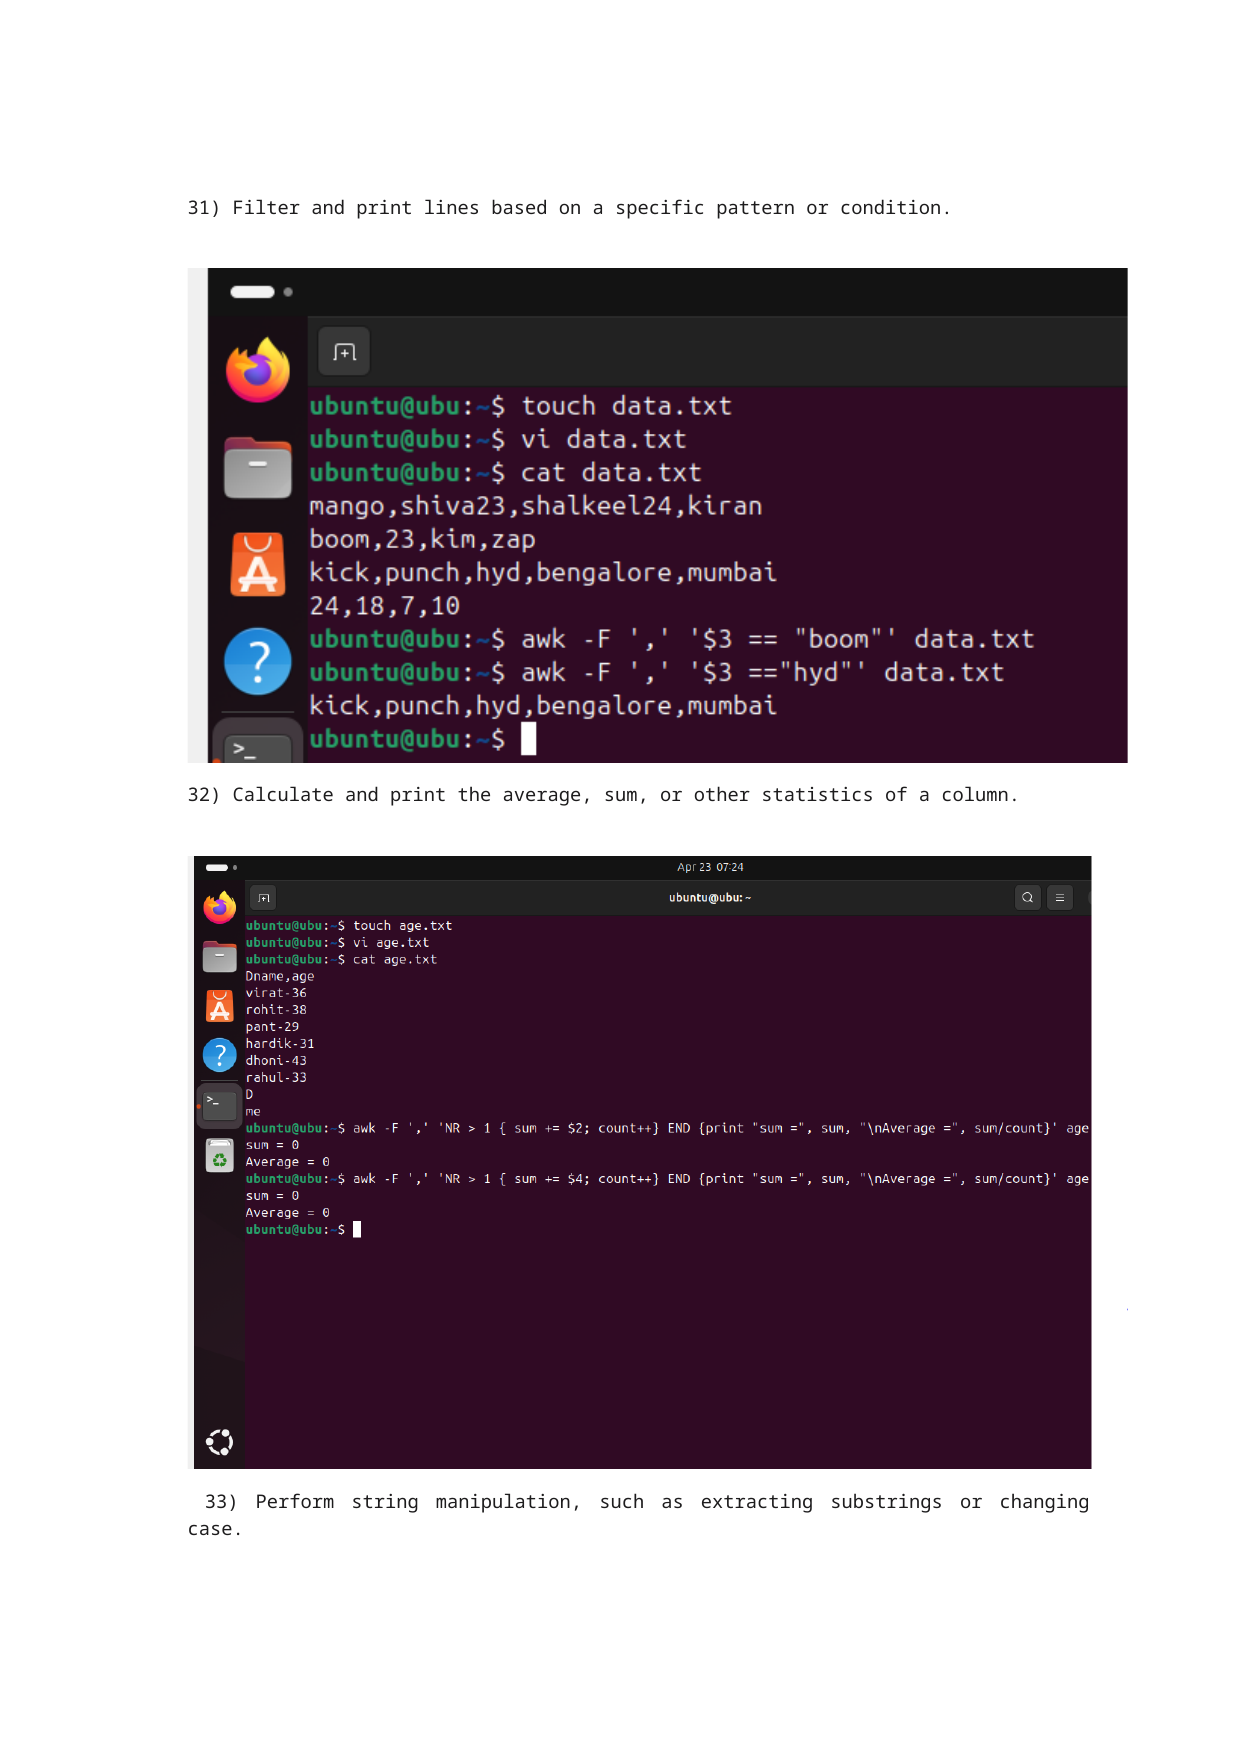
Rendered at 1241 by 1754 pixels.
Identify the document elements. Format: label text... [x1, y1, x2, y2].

text 33) Perform string manipulation, such as extracting substrings or changing case. [187, 1488, 1090, 1541]
picture [187, 856, 1128, 1469]
text 32) Calculate and print the average, sum, or other statistics of a column. [187, 782, 1090, 807]
text 31) Filter and print lines based on a specific pattern or condition. [187, 194, 1090, 220]
picture [187, 268, 1128, 763]
